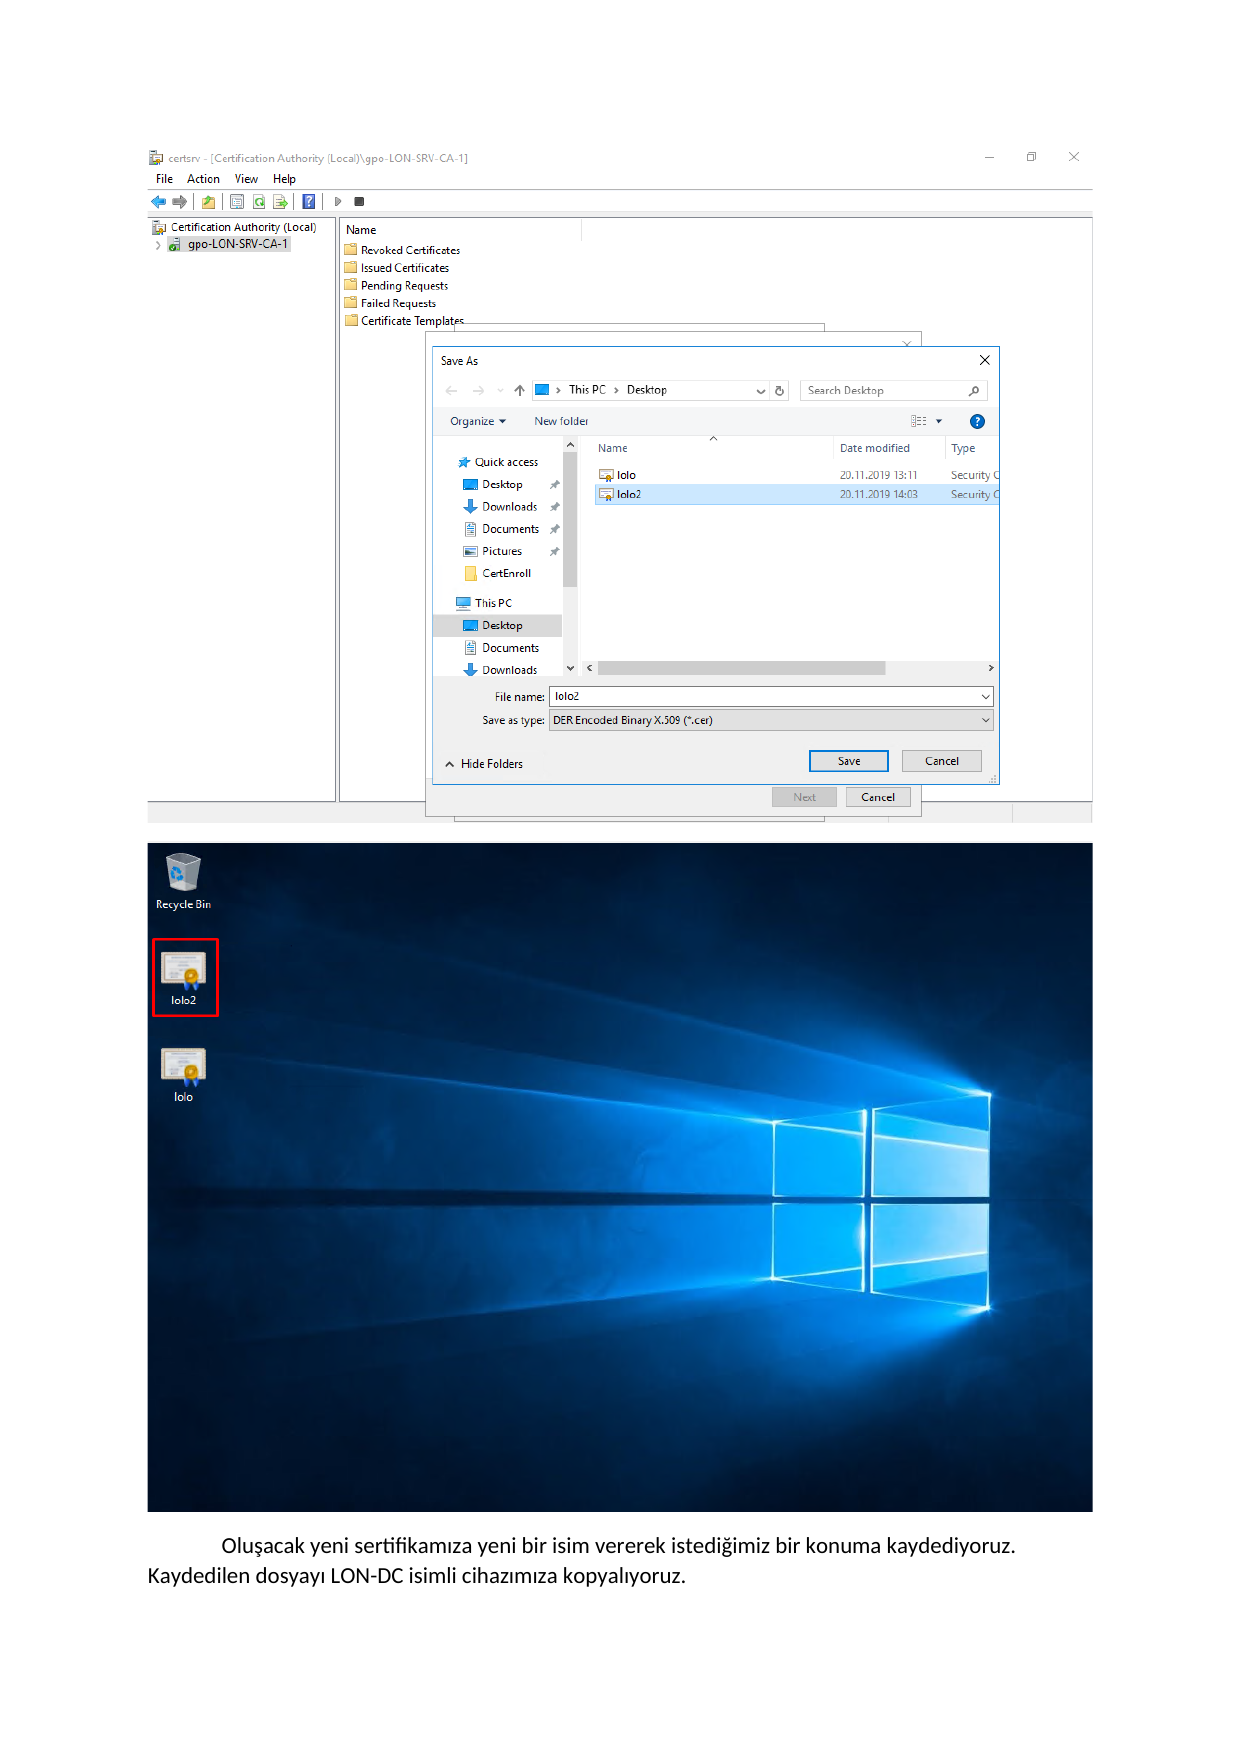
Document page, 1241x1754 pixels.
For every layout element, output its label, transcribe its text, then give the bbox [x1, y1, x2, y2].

picture [147, 841, 1093, 1512]
text Oluşacak yeni sertifikamıza yeni bir isim vererek istediğimiz bir konuma kaydediyoruz. Kaydedilen dosyayı LON-DC isimli cihazımıza kopyalıyoruz. [148, 1531, 1093, 1589]
picture [147, 147, 1093, 823]
